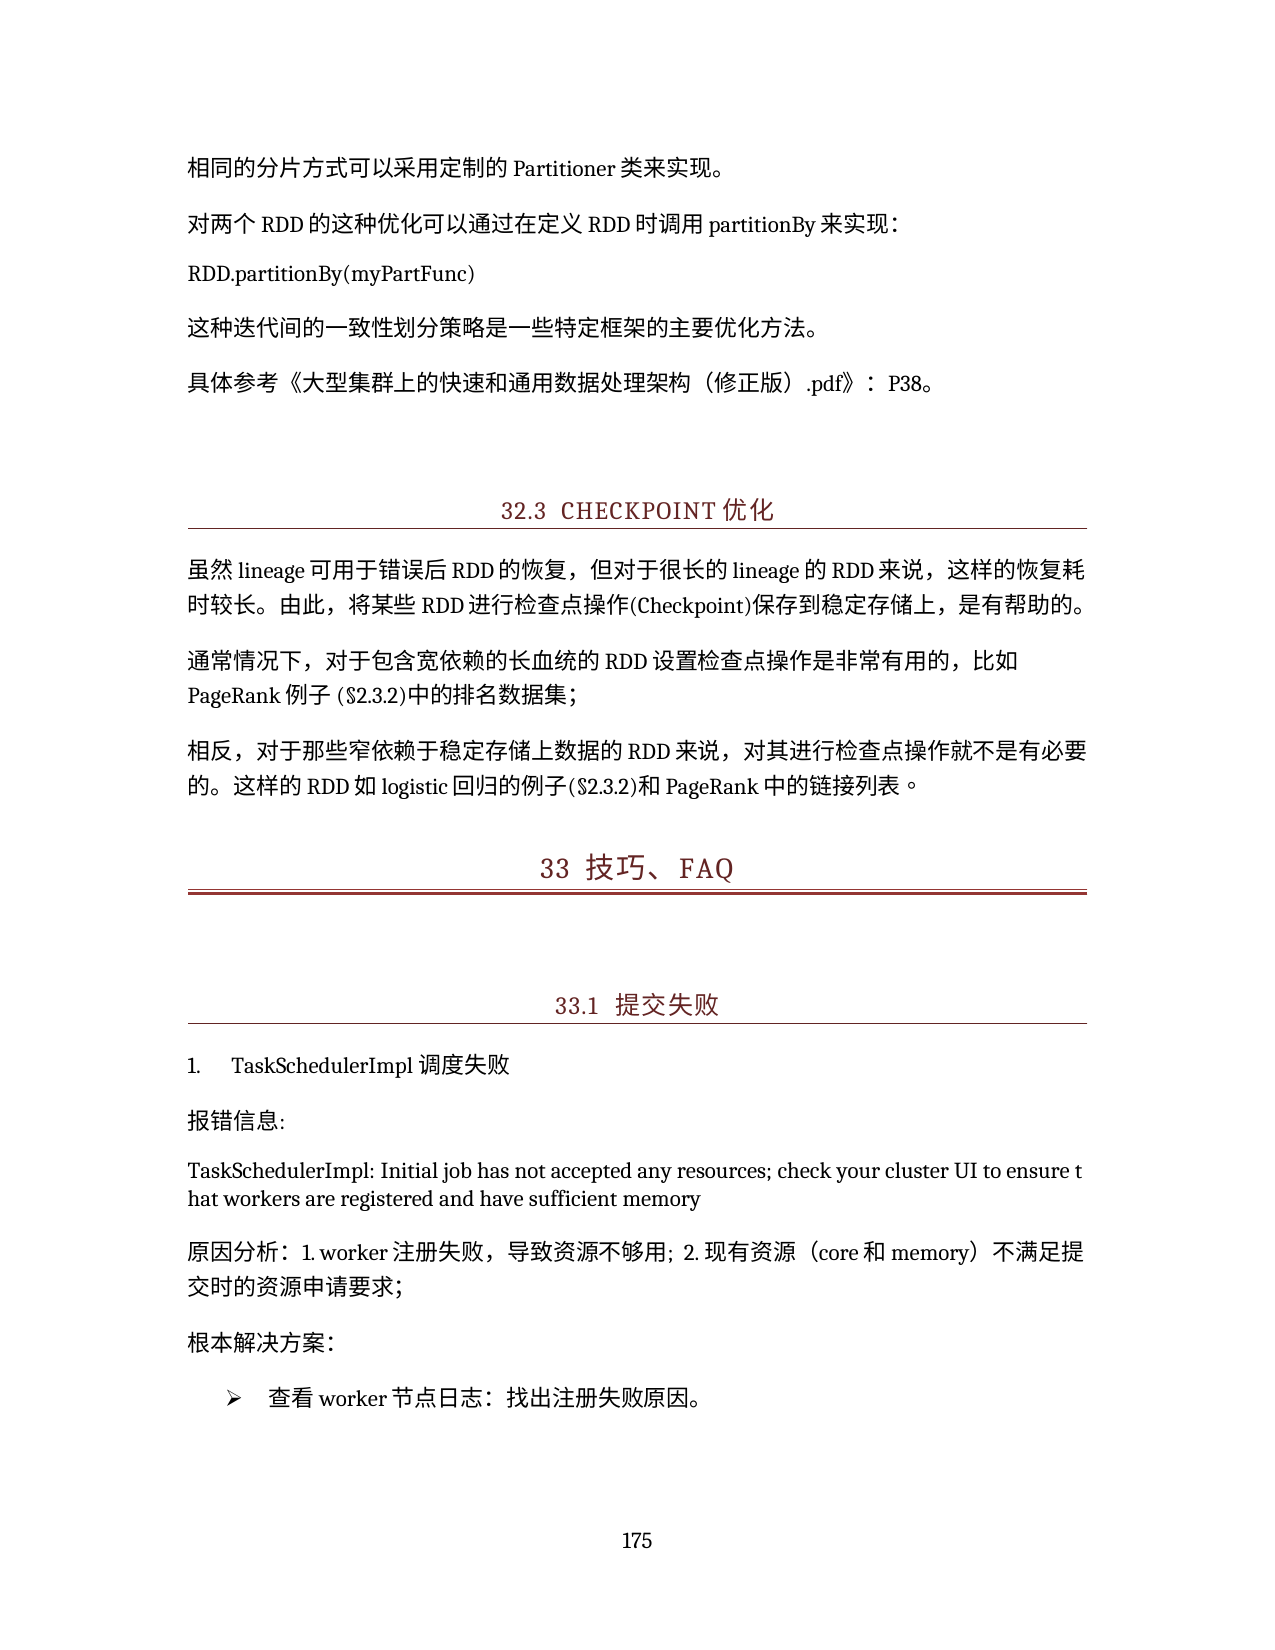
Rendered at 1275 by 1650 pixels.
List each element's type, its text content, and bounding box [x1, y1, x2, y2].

subtitle 技巧、FAQ [187, 844, 1087, 895]
subtitle Checkpoint优化 [187, 490, 1087, 529]
text 报错信息: [187, 1103, 1087, 1136]
text 根本解决方案： [187, 1325, 1087, 1358]
text RDD.partitionBy(myPartFunc) [187, 261, 1087, 288]
list 查看worker节点日志：找出注册失败原因。 [225, 1380, 1087, 1413]
text 虽然lineage可用于错误后RDD的恢复，但对于很长的lineage的RDD来说，这样的恢复耗时较长。由此，将某些RDD进行检查点操作(Checkpoint)保存到稳定存储上，是有帮助的。 [187, 552, 1087, 620]
text 相反，对于那些窄依赖于稳定存储上数据的RDD来说，对其进行检查点操作就不是有必要的。这样的RDD如logistic回归的例子(§2.3.2)和PageRank中的链接列表。 [187, 733, 1087, 801]
list TaskSchedulerImpl 调度失败 [187, 1047, 1087, 1080]
subtitle 提交失败 [187, 987, 1087, 1024]
text 具体参考《大型集群上的快速和通用数据处理架构（修正版）.pdf》：P38。 [187, 365, 1087, 398]
text TaskSchedulerImpl: Initial job has not accepted any resources; check your cluster UI to ensure that workers are registered and have sufficient memory [187, 1158, 1087, 1212]
text 相同的分片方式可以采用定制的Partitioner类来实现。 [187, 150, 1087, 183]
text 对两个RDD的这种优化可以通过在定义RDD时调用partitionBy来实现： [187, 206, 1087, 239]
text 通常情况下，对于包含宽依赖的长血统的RDD设置检查点操作是非常有用的，比如PageRank例子 (§2.3.2)中的排名数据集； [187, 643, 1087, 711]
text 这种迭代间的一致性划分策略是一些特定框架的主要优化方法。 [187, 310, 1087, 343]
text 原因分析：1. worker注册失败，导致资源不够用; 2. 现有资源（core和memory）不满足提交时的资源申请要求； [187, 1234, 1087, 1302]
